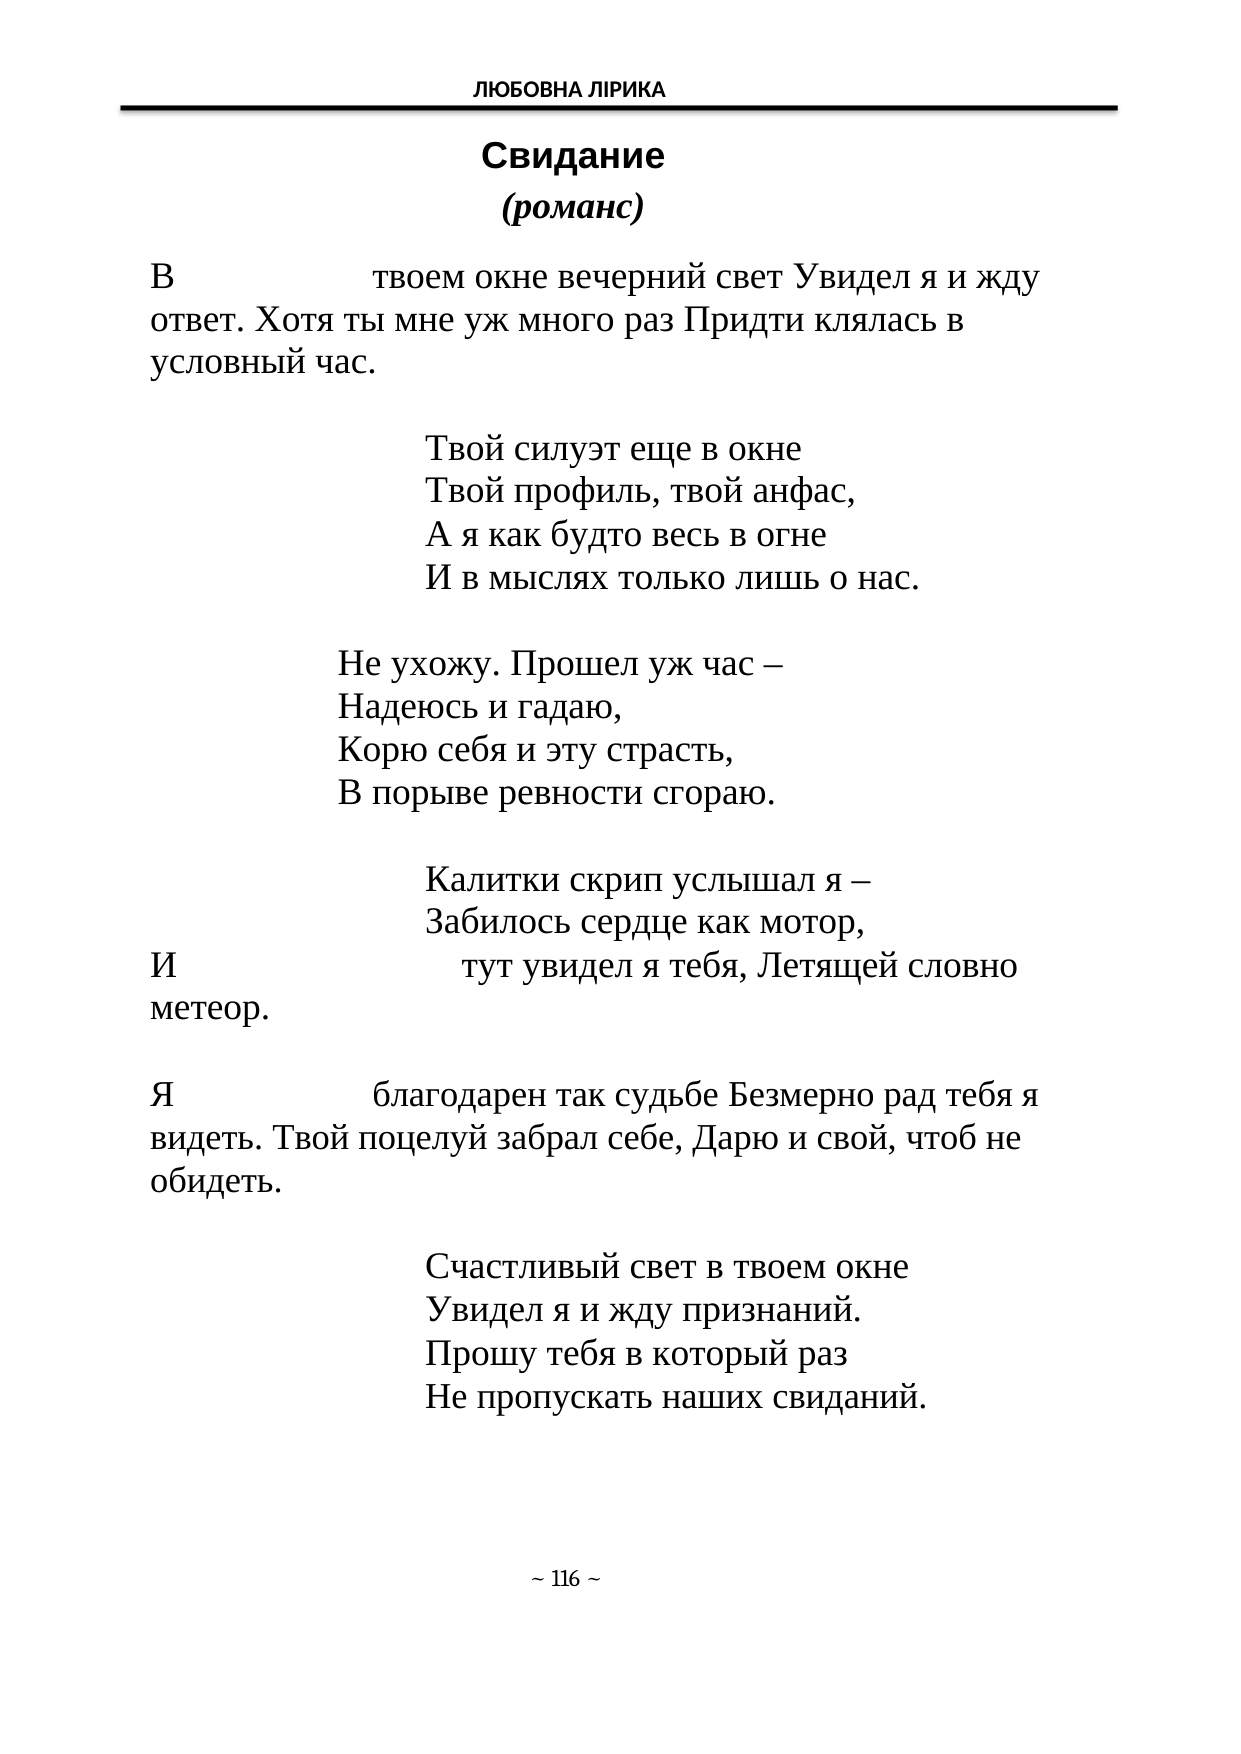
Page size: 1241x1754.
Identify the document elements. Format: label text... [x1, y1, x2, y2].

text ~ 116 ~ [529, 1565, 1090, 1593]
list тут увидел я тебя, Летящей словно метеор. [150, 944, 1090, 1028]
list твоем окне вечерний свет Увидел я и жду ответ. Хотя ты мне уж много раз Придти клялась в условный час. [150, 255, 1090, 382]
text Увидел я и жду признаний. [425, 1287, 1090, 1330]
list благодарен так судьбе Безмерно рад тебя я видеть. Твой поцелуй забрал себе, Дарю и свой, чтоб не обидеть. [150, 1073, 1090, 1200]
text Твой профиль, твой анфас, [425, 468, 1090, 511]
text И в мыслях только лишь о нас. [425, 554, 1090, 598]
text Калитки скрип услышал я – [425, 856, 1090, 899]
text Корю себя и эту страсть, [337, 727, 1090, 769]
text В порыве ревности сгораю. [337, 770, 1090, 813]
text (романс) [150, 184, 996, 227]
text Твой силуэт еще в окне [425, 425, 1090, 468]
text А я как будто весь в огне [425, 511, 1090, 554]
text Надеюсь и гадаю, [337, 684, 1090, 727]
text Не ухожу. Прошел уж час – [337, 641, 1090, 684]
text Свидание [150, 133, 996, 177]
picture [113, 101, 1124, 120]
text Счастливый свет в твоем окне [425, 1244, 1090, 1287]
text Не пропускать наших свиданий. [425, 1374, 1090, 1416]
text ЛЮБОВНА ЛІРИКА [473, 74, 1090, 104]
text Забилось сердце как мотор, [425, 899, 1090, 942]
text Прошу тебя в который раз [425, 1330, 1090, 1373]
